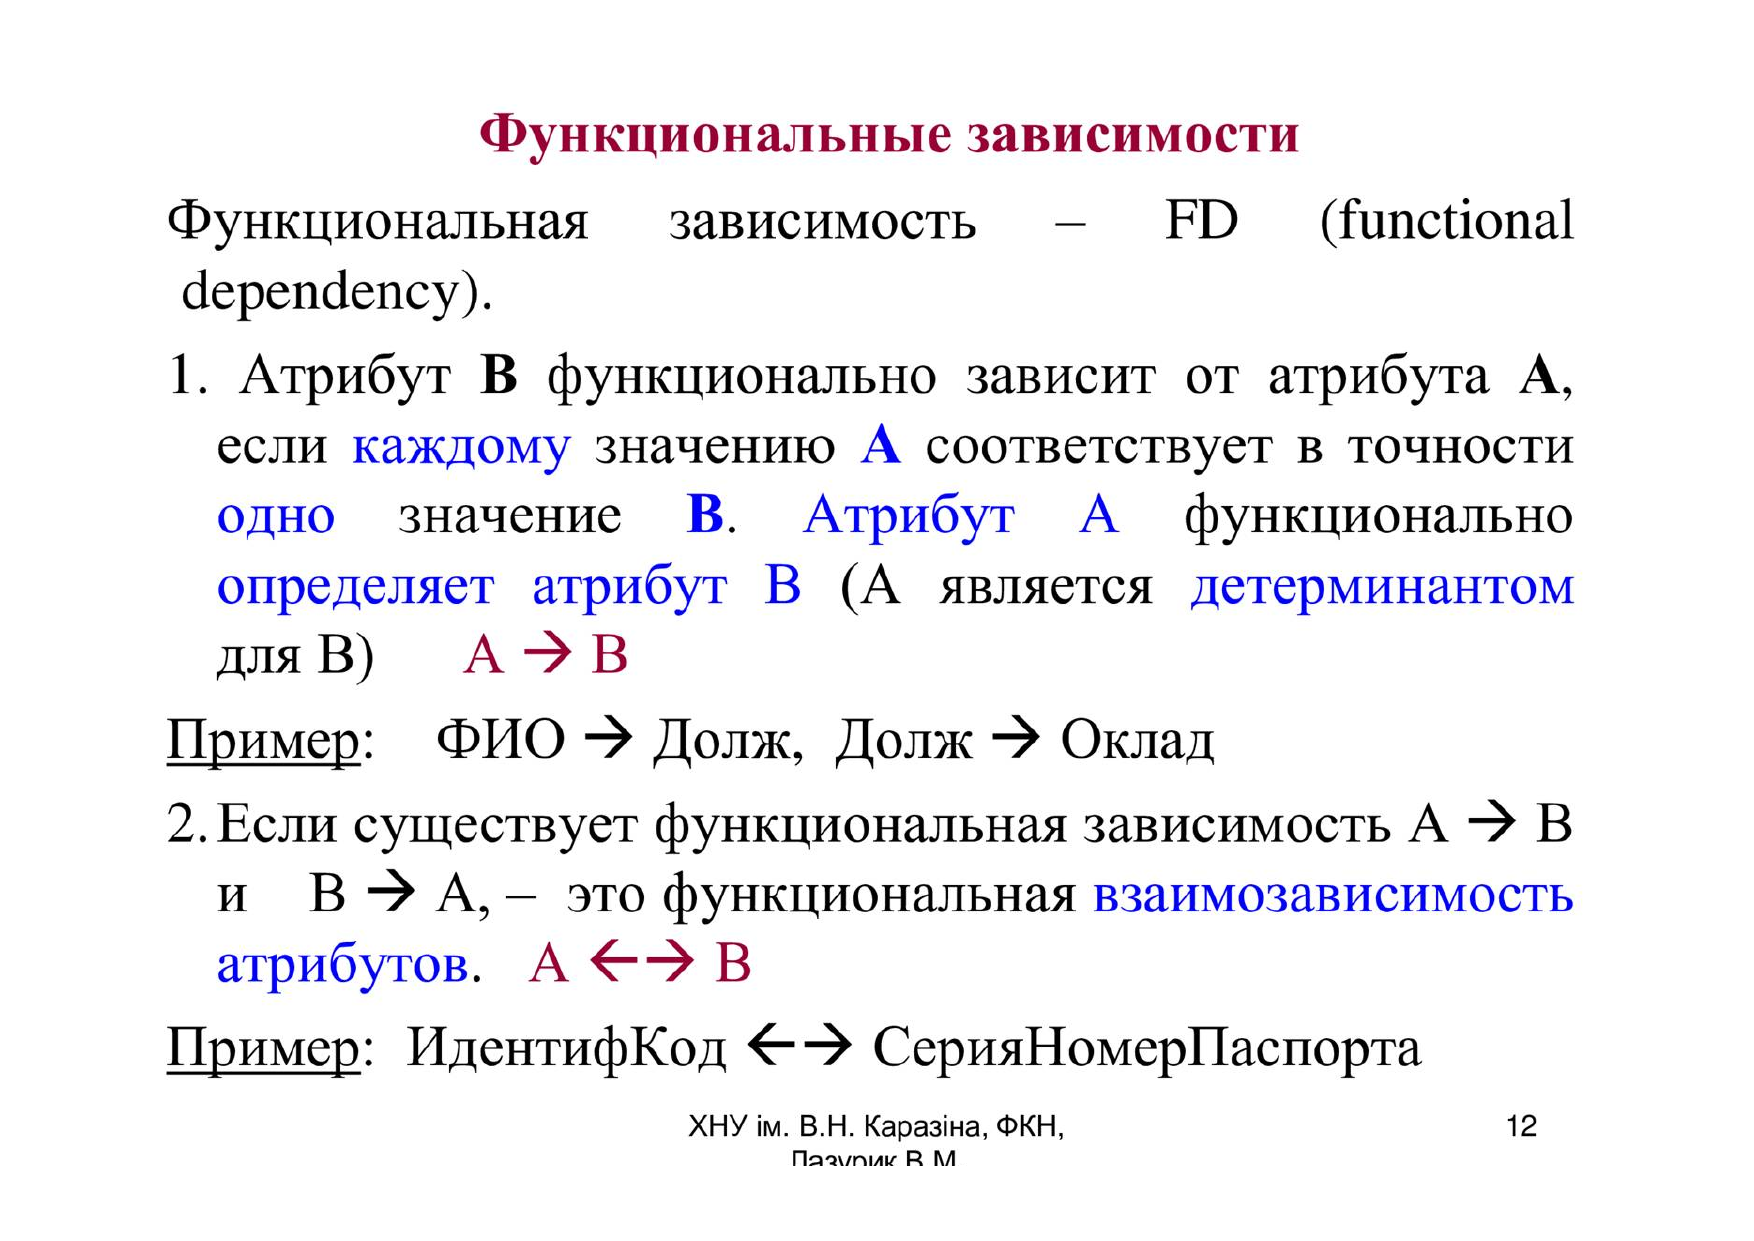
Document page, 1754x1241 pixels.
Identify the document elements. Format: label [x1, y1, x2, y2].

picture [127, 75, 1627, 1166]
